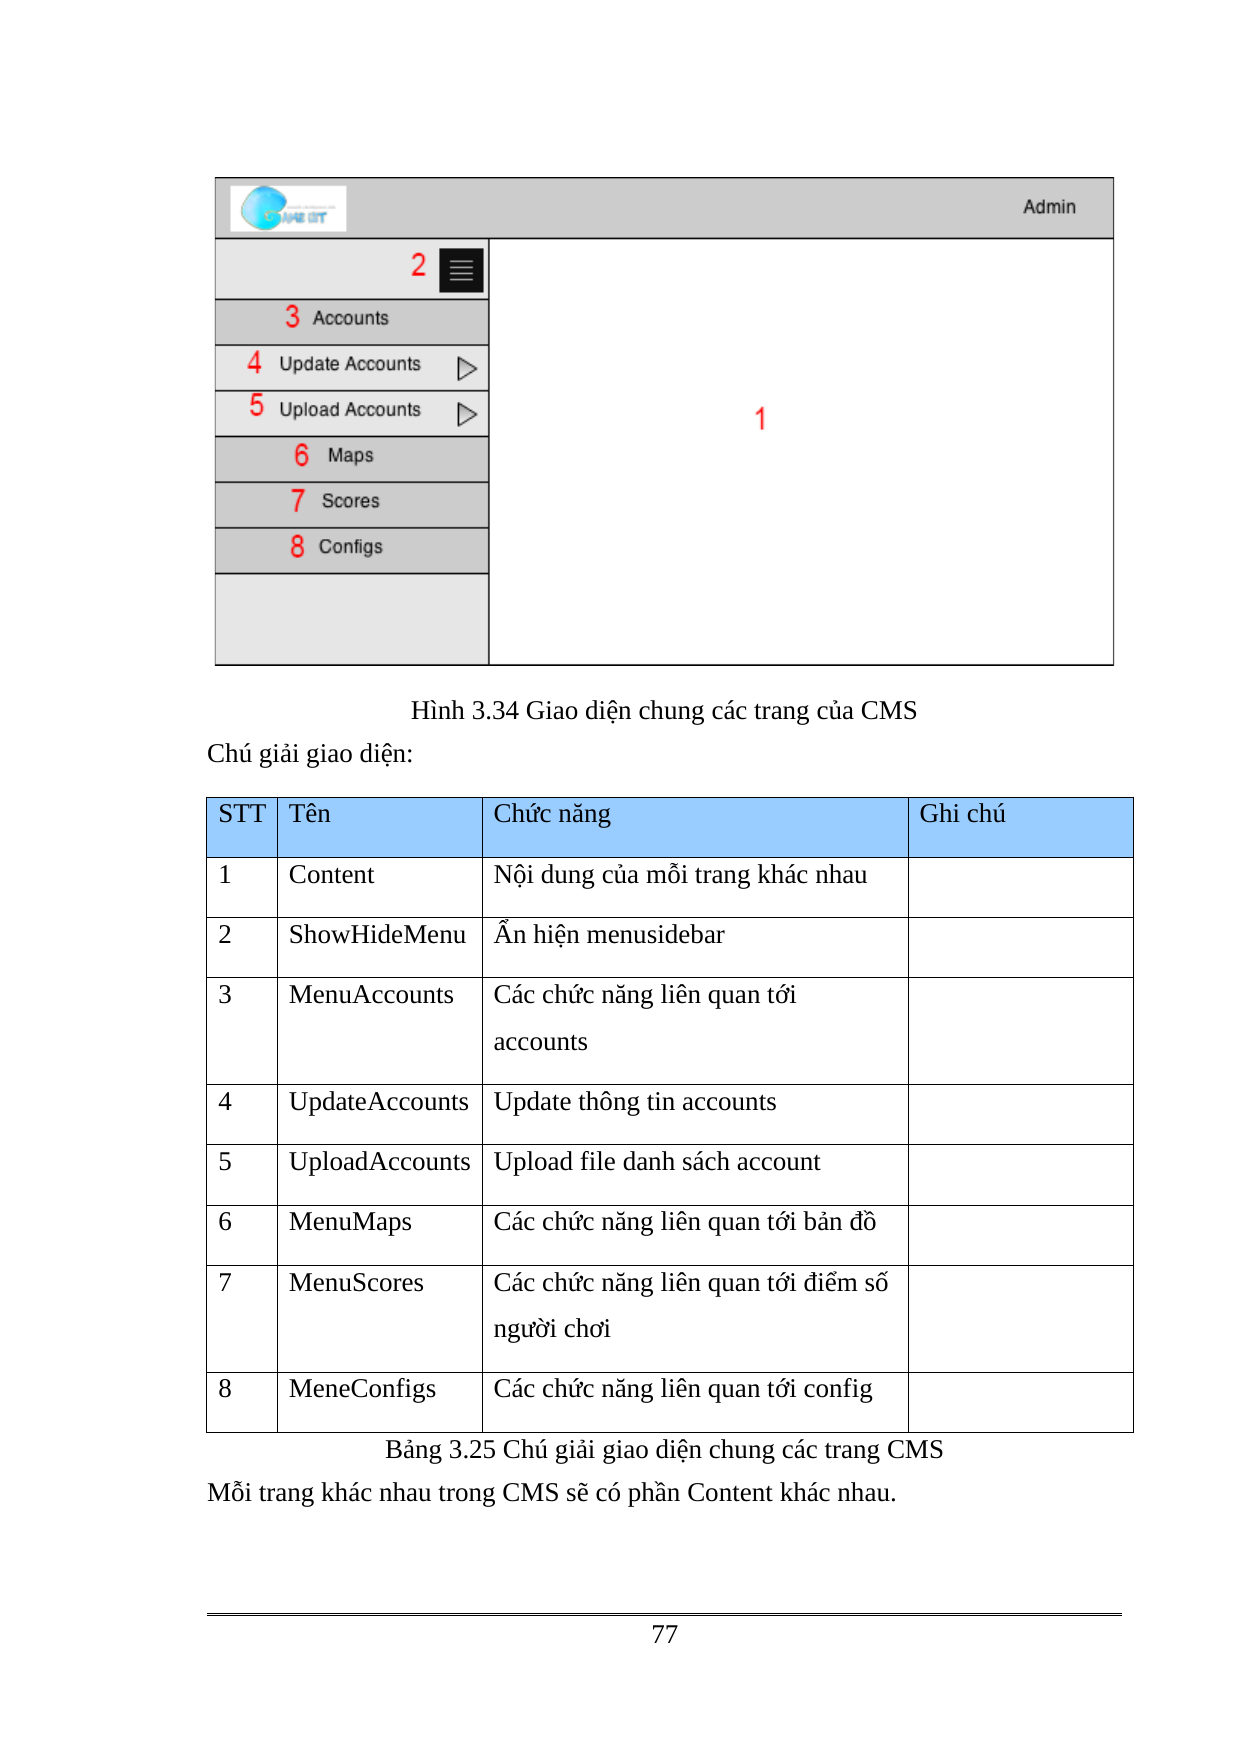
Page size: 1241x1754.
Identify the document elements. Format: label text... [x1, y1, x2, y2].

table_header Tên [278, 798, 482, 857]
table_cell Upload file danh sách account [483, 1145, 908, 1204]
table_header STT [207, 798, 277, 857]
table_header Ghi chú [909, 798, 1133, 857]
table_cell 3 [207, 978, 277, 1084]
table_cell MeneConfigs [278, 1373, 482, 1432]
table_cell Các chức năng liên quan tới bản đồ [483, 1206, 908, 1265]
table_cell Ẩn hiện menusidebar [483, 918, 908, 977]
table_cell MenuScores [278, 1266, 482, 1372]
table_cell [909, 858, 1133, 917]
table_header Chức năng [483, 798, 908, 857]
table_cell [909, 1373, 1133, 1432]
table_cell 4 [207, 1085, 277, 1144]
table_cell MenuAccounts [278, 978, 482, 1084]
table_cell [909, 1266, 1133, 1372]
table_cell 5 [207, 1145, 277, 1204]
table_cell Nội dung của mỗi trang khác nhau [483, 858, 908, 917]
table_cell [909, 1206, 1133, 1265]
table_cell UploadAccounts [278, 1145, 482, 1204]
table_cell 1 [207, 858, 277, 917]
table_cell ShowHideMenu [278, 918, 482, 977]
table_cell Các chức năng liên quan tới điểm số người chơi [483, 1266, 908, 1372]
table_cell Update thông tin accounts [483, 1085, 908, 1144]
table_cell [909, 978, 1133, 1084]
table_cell 2 [207, 918, 277, 977]
table_cell Các chức năng liên quan tới accounts [483, 978, 908, 1084]
table_cell Các chức năng liên quan tới config [483, 1373, 908, 1432]
table_cell UpdateAccounts [278, 1085, 482, 1144]
picture [214, 177, 1115, 666]
table_cell 8 [207, 1373, 277, 1432]
table_cell [909, 1085, 1133, 1144]
table_cell MenuMaps [278, 1206, 482, 1265]
text Chú giải giao diện: [207, 737, 1122, 768]
table_cell 7 [207, 1266, 277, 1372]
table_cell [909, 1145, 1133, 1204]
table_cell 6 [207, 1206, 277, 1265]
table_cell Content [278, 858, 482, 917]
table_cell [909, 918, 1133, 977]
text Mỗi trang khác nhau trong CMS sẽ có phần Content khác nhau. [207, 1476, 1122, 1508]
